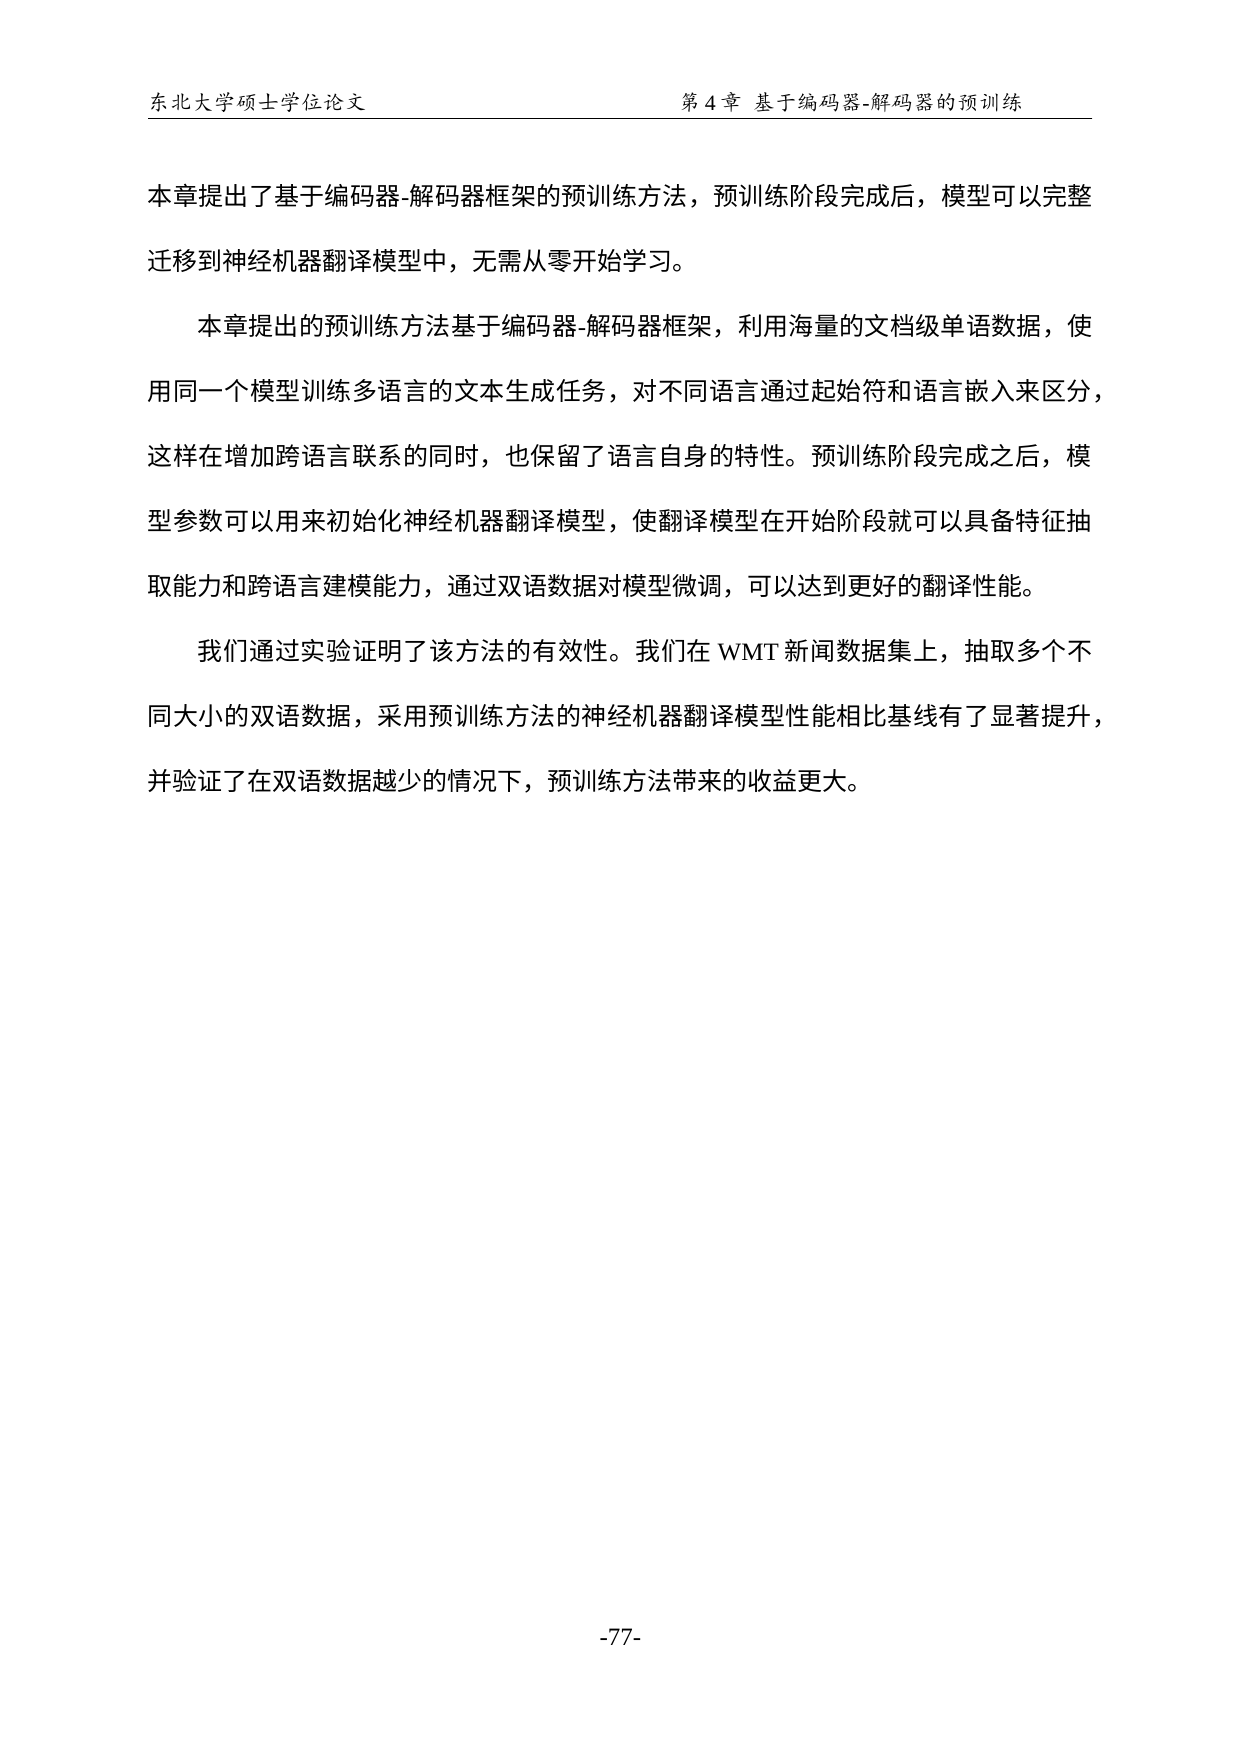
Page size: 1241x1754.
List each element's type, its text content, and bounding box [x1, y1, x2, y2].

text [148, 162, 1092, 292]
text 本章提出的预训练方法基于编码器-解码器框架，利用海量的文档级单语数据，使用同一个模型训练多语言的文本生成任务，对不同语言通过起始符和语言嵌入来区分，这样在增加跨语言联系的同时，也保留了语言自身的特性。预训练阶段完成之后，模型参数可以用来初始化神经机器翻译模型，使翻译模型在开始阶段就可以具备特征抽取能力和跨语言建模能力，通过双语数据对模型微调，可以达到更好的翻译性能。 [148, 292, 1092, 617]
text 我们通过实验证明了该方法的有效性。我们在WMT新闻数据集上，抽取多个不同大小的双语数据，采用预训练方法的神经机器翻译模型性能相比基线有了显著提升，并验证了在双语数据越少的情况下，预训练方法带来的收益更大。 [148, 617, 1092, 812]
